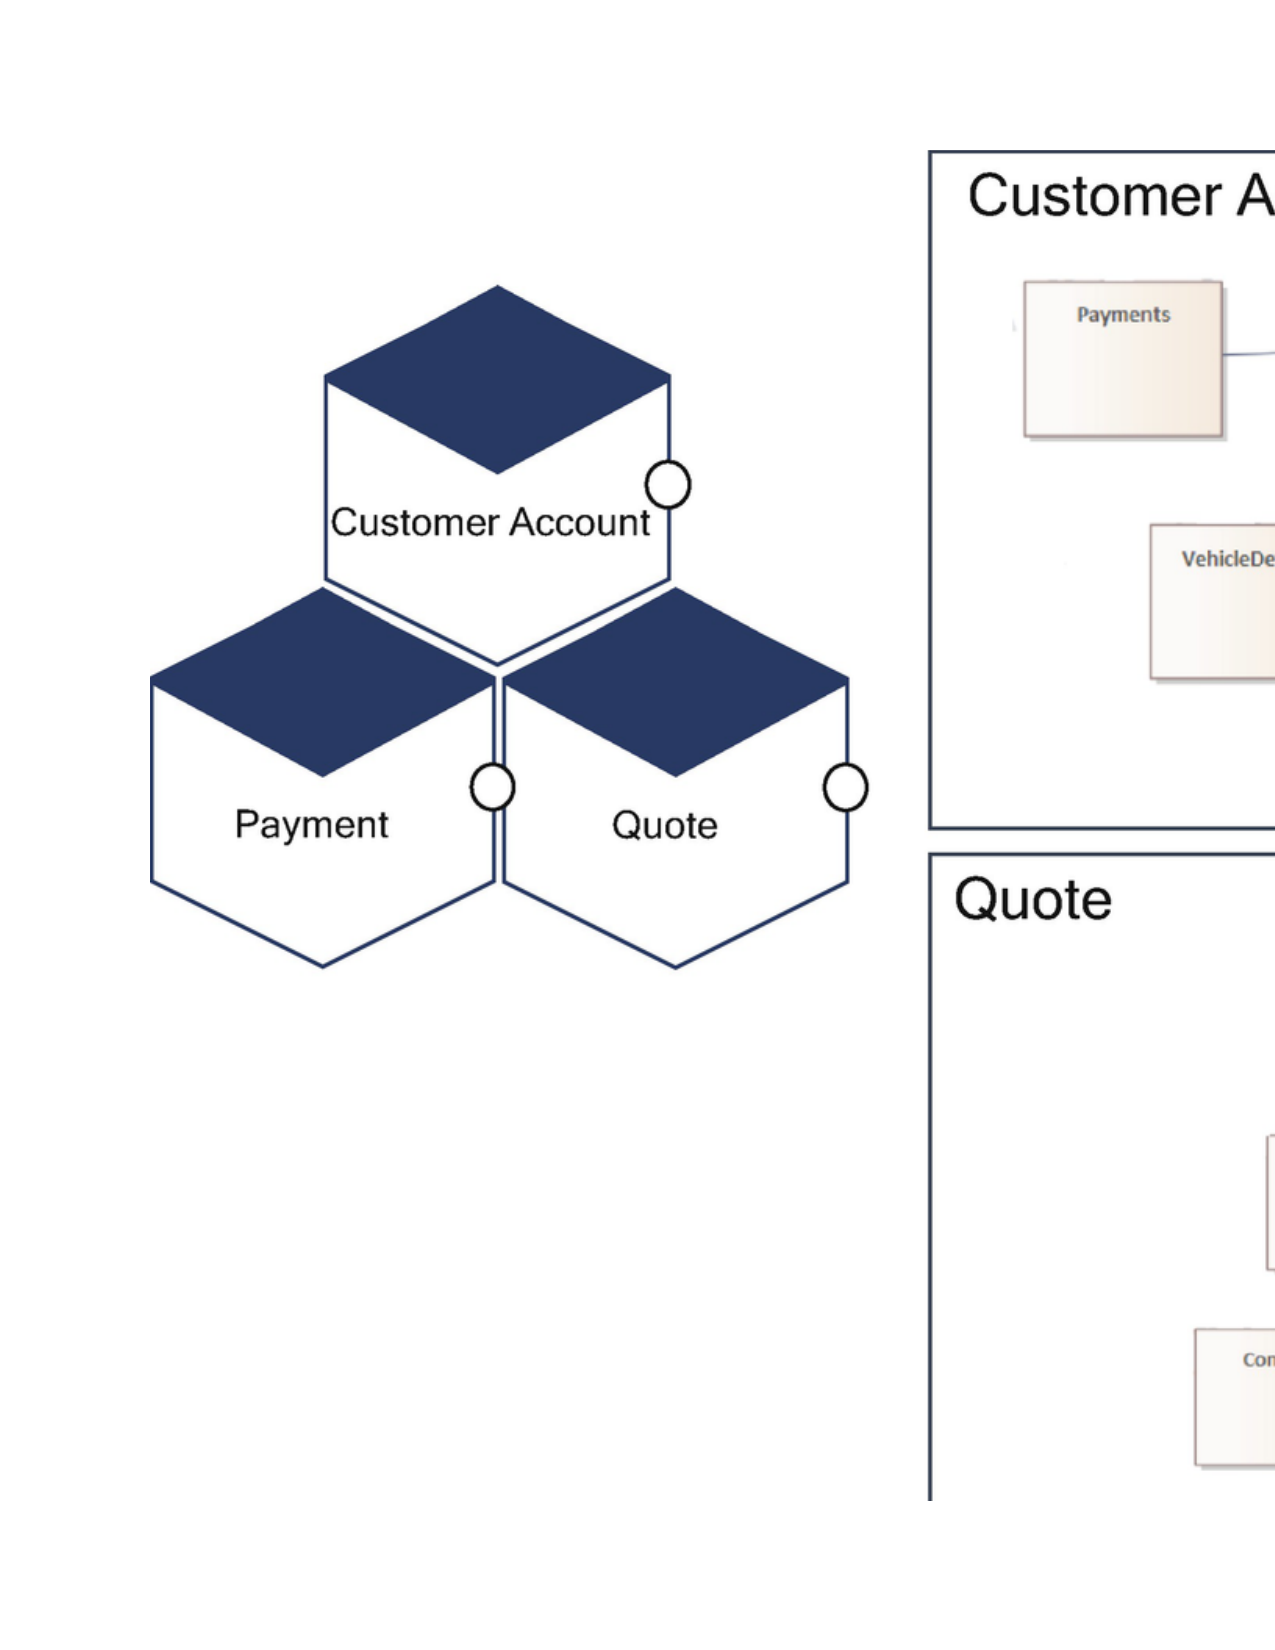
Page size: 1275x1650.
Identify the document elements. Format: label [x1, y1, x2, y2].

picture [150, 150, 1275, 1501]
